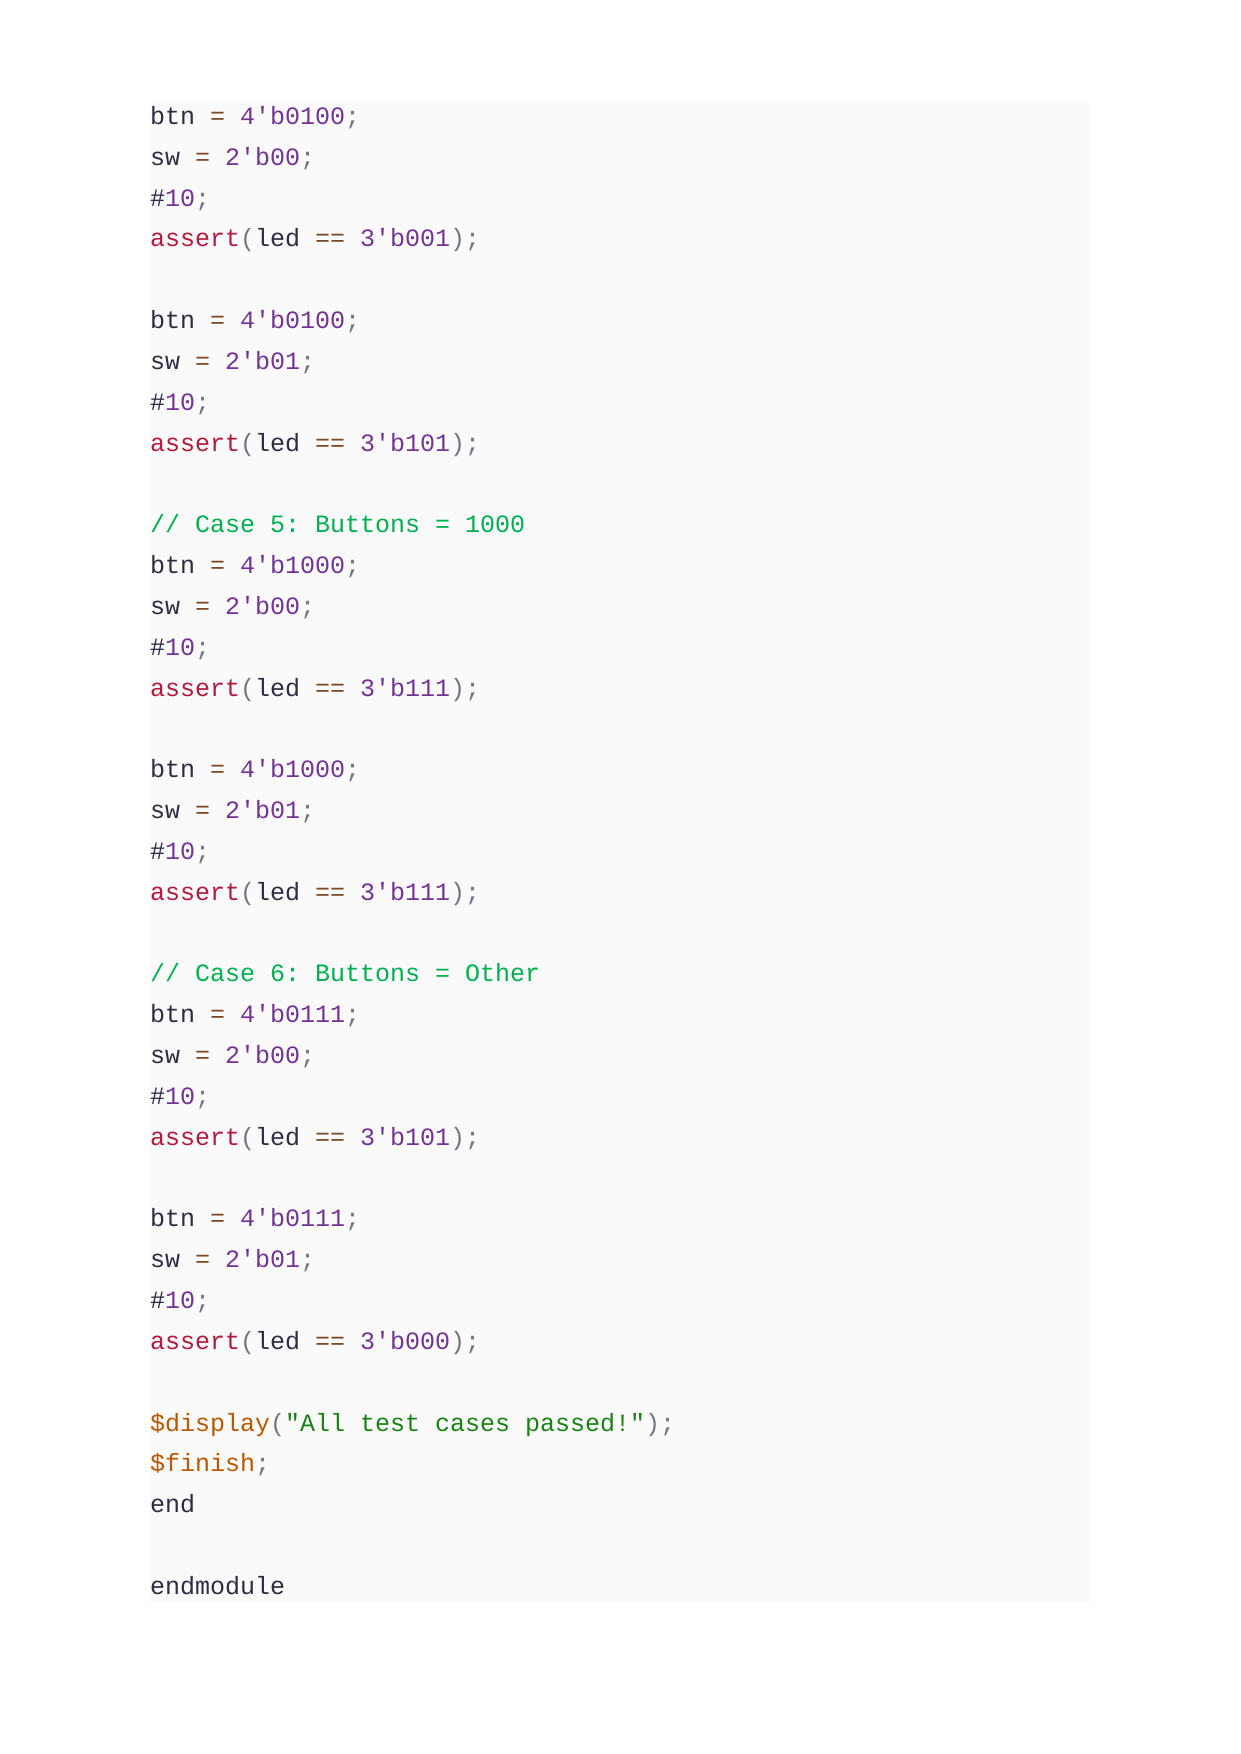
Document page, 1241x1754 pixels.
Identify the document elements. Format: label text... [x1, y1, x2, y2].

text #10; [150, 1288, 1090, 1316]
text btn = 4'b0100; [150, 103, 1090, 132]
text sw = 2'b01; [150, 798, 1090, 826]
text assert(led == 3'b000); [150, 1328, 1090, 1357]
text sw = 2'b00; [150, 593, 1090, 622]
text sw = 2'b01; [150, 348, 1090, 377]
text sw = 2'b00; [150, 1043, 1090, 1071]
text end [150, 1492, 1090, 1520]
text btn = 4'b0100; [150, 308, 1090, 336]
text #10; [150, 634, 1090, 663]
text btn = 4'b1000; [150, 553, 1090, 581]
text $finish; [150, 1451, 1090, 1479]
text btn = 4'b0111; [150, 1002, 1090, 1030]
text btn = 4'b0111; [150, 1206, 1090, 1234]
text sw = 2'b01; [150, 1247, 1090, 1275]
text assert(led == 3'b101); [150, 430, 1090, 458]
text #10; [150, 185, 1090, 213]
text #10; [150, 389, 1090, 418]
text // Case 5: Buttons = 1000 [150, 512, 1090, 540]
text endmodule [150, 1573, 1090, 1602]
text $display("All test cases passed!"); [150, 1410, 1090, 1438]
text assert(led == 3'b101); [150, 1124, 1090, 1153]
text assert(led == 3'b001); [150, 226, 1090, 254]
text sw = 2'b00; [150, 144, 1090, 173]
text btn = 4'b1000; [150, 757, 1090, 785]
text assert(led == 3'b111); [150, 879, 1090, 908]
text assert(led == 3'b111); [150, 675, 1090, 703]
text #10; [150, 838, 1090, 867]
text #10; [150, 1083, 1090, 1112]
text // Case 6: Buttons = Other [150, 961, 1090, 989]
